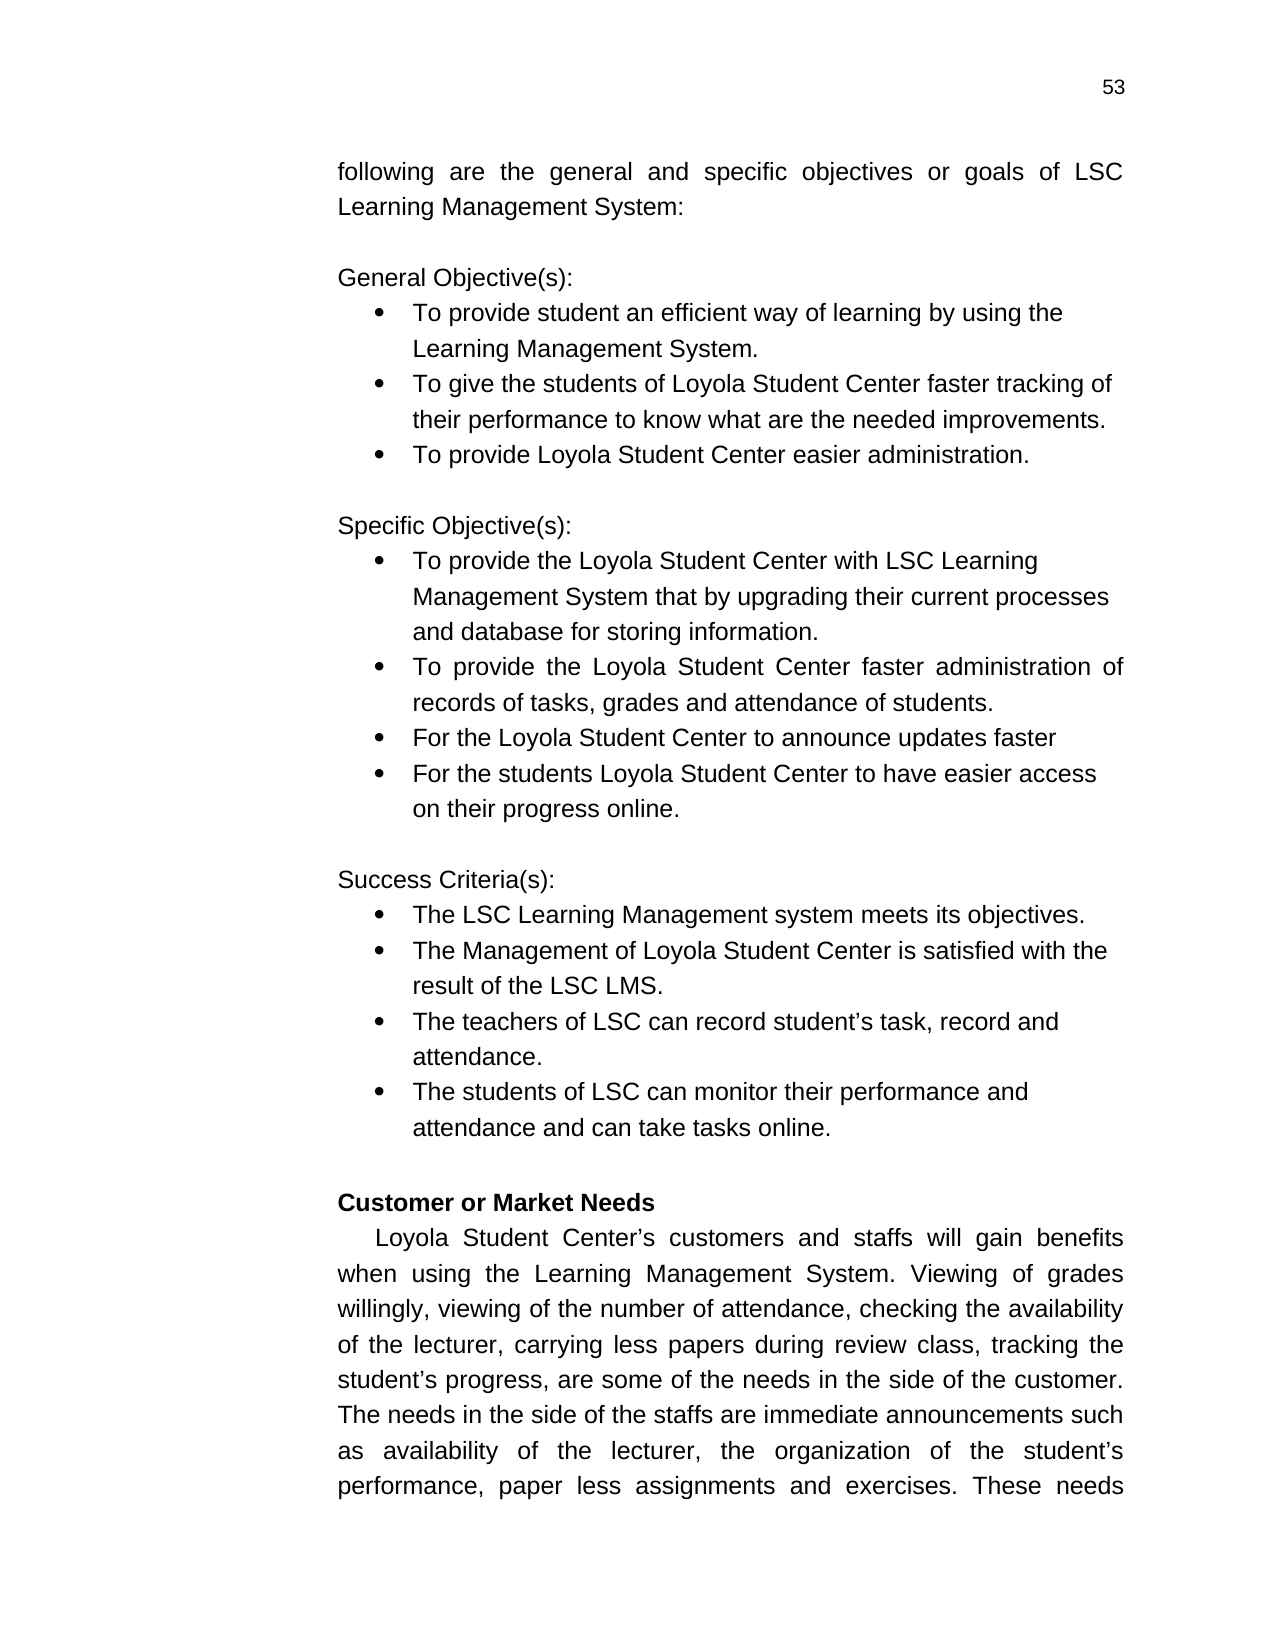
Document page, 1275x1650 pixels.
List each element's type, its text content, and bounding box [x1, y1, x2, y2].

list To provide the Loyola Student Center faster administration of records of tasks, grades and attendance of students. [375, 646, 1125, 717]
list To give the students of Loyola Student Center faster tracking of their performance to know what are the needed improvements. [375, 362, 1125, 433]
list The teachers of LSC can record student’s task, record and attendance. [375, 1000, 1125, 1071]
list The students of LSC can monitor their performance and attendance and can take tasks online. [375, 1071, 1125, 1142]
list The Management of Loyola Student Center is satisfied with the result of the LSC LMS. [375, 929, 1125, 1000]
list The LSC Learning Management system meets its objectives. [375, 894, 1125, 929]
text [337, 150, 1125, 221]
list For the Loyola Student Center to announce updates faster [375, 717, 1125, 752]
list To provide Loyola Student Center easier administration. [375, 433, 1125, 469]
text Success Criteria(s): [337, 858, 1125, 894]
text General Objective(s): [337, 256, 1125, 292]
subtitle Customer or Market Needs [337, 1181, 1125, 1217]
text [337, 1217, 1125, 1500]
list For the students Loyola Student Center to have easier access on their progress online. [375, 752, 1125, 823]
list To provide student an efficient way of learning by using the Learning Management System. [375, 292, 1125, 362]
text Specific Objective(s): [337, 504, 1125, 539]
list To provide the Loyola Student Center with LSC Learning Management System that by upgrading their current processes and database for storing information. [375, 539, 1125, 646]
